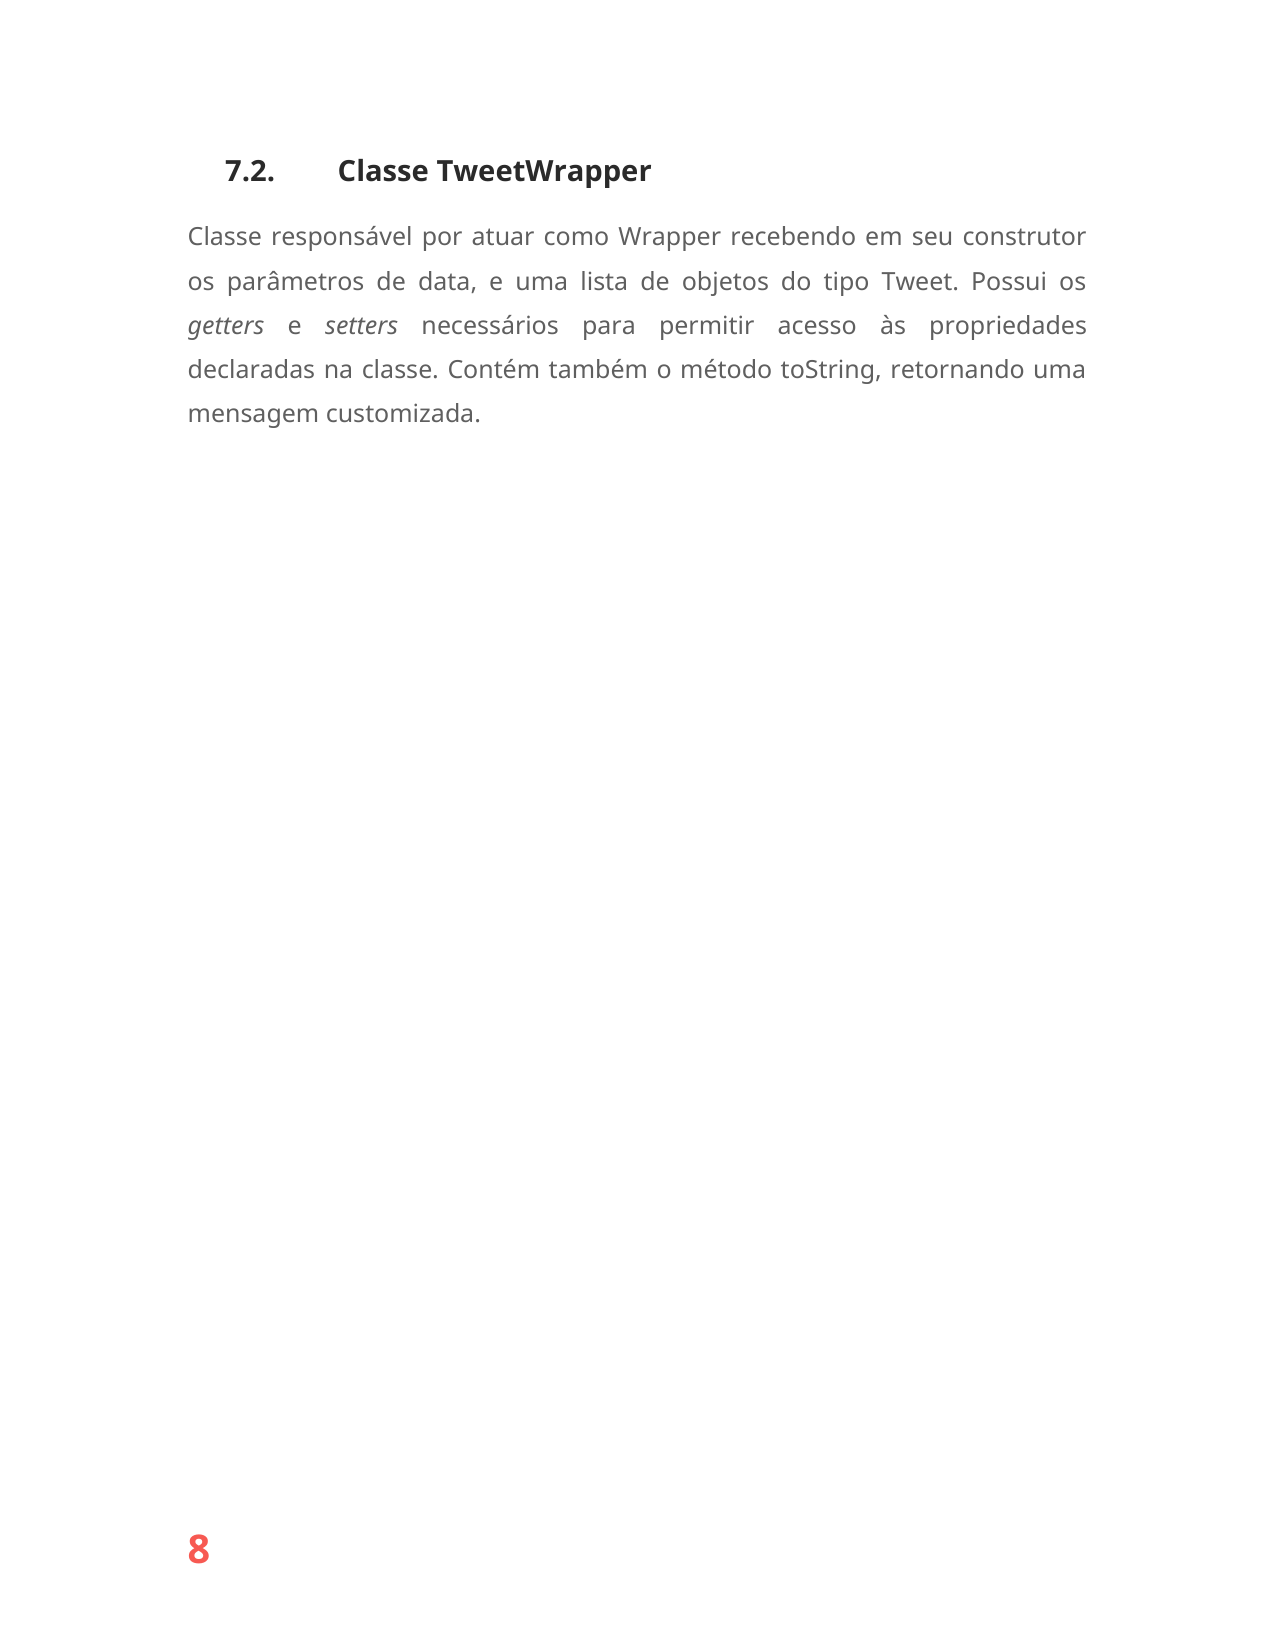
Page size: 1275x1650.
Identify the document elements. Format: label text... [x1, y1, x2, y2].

text Classe responsável por atuar como Wrapper recebendo em seu construtor os parâmetros de data, e uma lista de objetos do tipo Tweet. Possui os getters e setters necessários para permitir acesso às propriedades declaradas na classe. Contém também o método toString, retornando uma mensagem customizada. [187, 219, 1087, 430]
subtitle Classe TweetWrapper [225, 150, 1087, 190]
